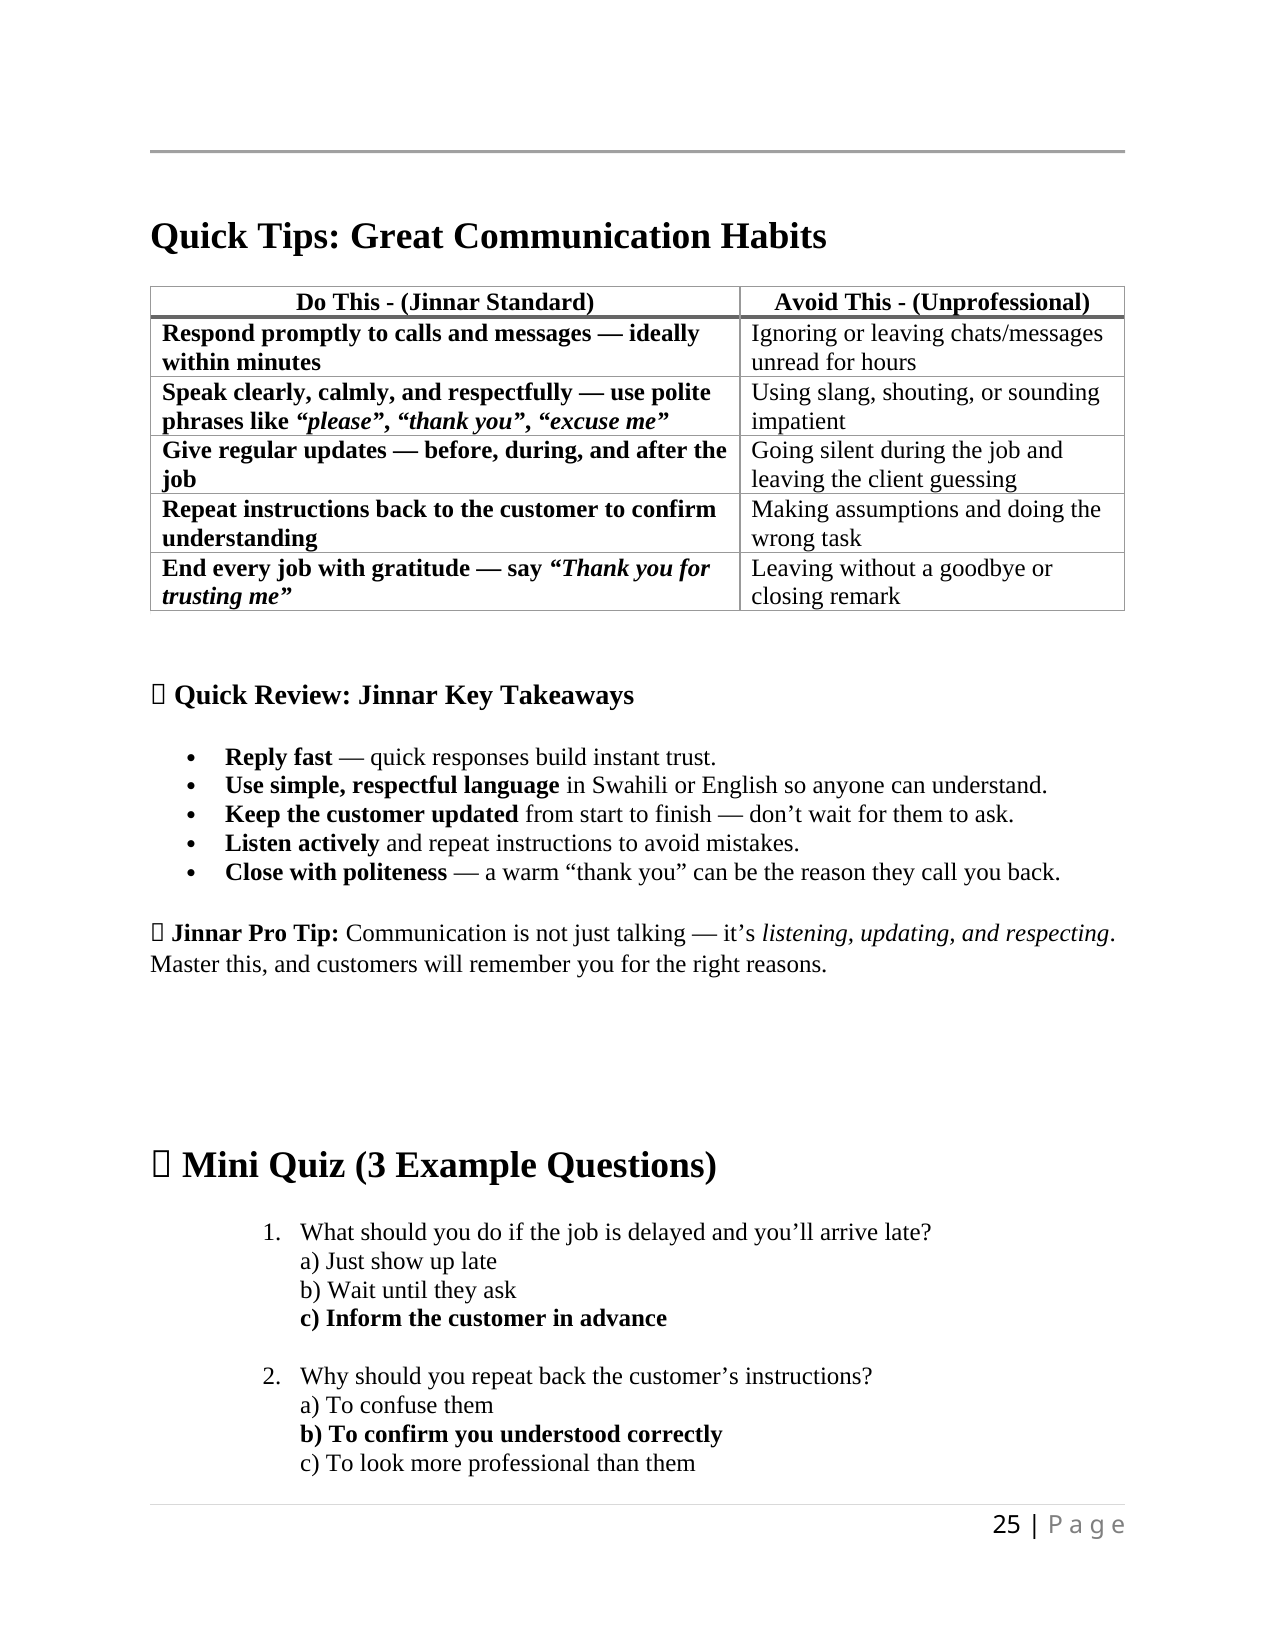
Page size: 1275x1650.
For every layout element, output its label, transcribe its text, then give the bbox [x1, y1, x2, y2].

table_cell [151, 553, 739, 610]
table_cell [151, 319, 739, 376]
list Why should you repeat back the customer’s instructions? a) To confuse them b) To confirm you understood correctly c) To look more professional than them [262, 1361, 1125, 1476]
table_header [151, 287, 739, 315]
list Keep the customer updated from start to finish — don’t wait for them to ask. [187, 799, 1125, 828]
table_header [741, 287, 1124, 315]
text 💡 Jinnar Pro Tip: Communication is not just talking — it’s listening, updating, and respecting. Master this, and customers will remember you for the right reasons. [150, 915, 1125, 978]
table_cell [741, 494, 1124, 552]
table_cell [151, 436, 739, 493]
list Close with politeness — a warm “thank you” can be the reason they call you back. [187, 857, 1125, 886]
text 🧠 Quick Review: Jinnar Key Takeaways [150, 674, 1125, 713]
text 📝 Mini Quiz (3 Example Questions) [150, 1137, 1125, 1188]
list Use simple, respectful language in Swahili or English so anyone can understand. [187, 771, 1125, 799]
list Listen actively and repeat instructions to avoid mistakes. [187, 828, 1125, 857]
list Reply fast — quick responses build instant trust. [187, 742, 1125, 771]
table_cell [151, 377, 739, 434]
text Quick Tips: Great Communication Habits [150, 213, 1125, 256]
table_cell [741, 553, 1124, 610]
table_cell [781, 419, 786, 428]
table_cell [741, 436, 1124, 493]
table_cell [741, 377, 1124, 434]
list What should you do if the job is delayed and you’ll arrive late? a) Just show up late b) Wait until they ask c) Inform the customer in advance [262, 1217, 1125, 1332]
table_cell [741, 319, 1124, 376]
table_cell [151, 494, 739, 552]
